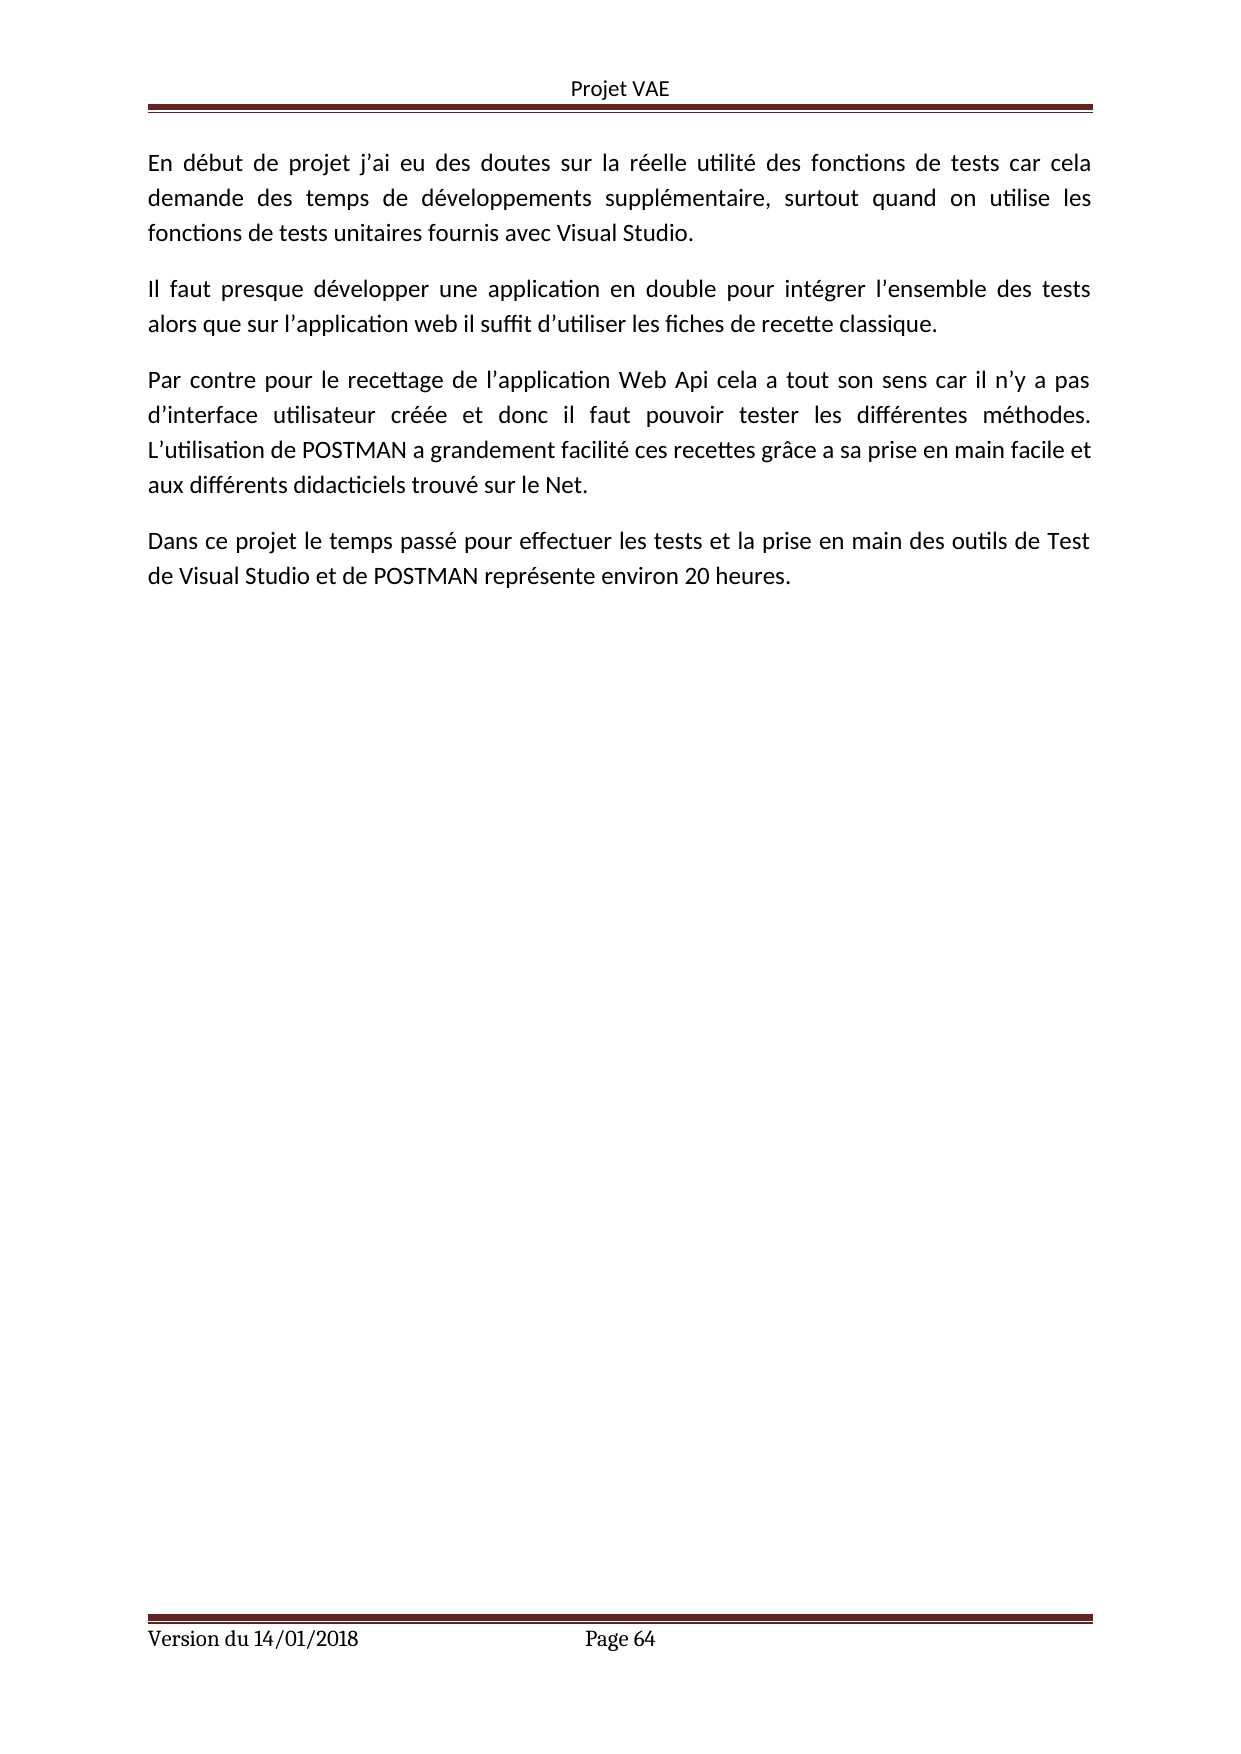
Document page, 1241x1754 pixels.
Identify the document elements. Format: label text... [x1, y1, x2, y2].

text Il faut presque développer une application en double pour intégrer l’ensemble des tests alors que sur l’application web il suffit d’utiliser les fiches de recette classique. [148, 273, 1093, 339]
text Dans ce projet le temps passé pour effectuer les tests et la prise en main des outils de Test de Visual Studio et de POSTMAN représente environ 20 heures. [148, 525, 1093, 591]
text Par contre pour le recettage de l’application Web Api cela a tout son sens car il n’y a pas d’interface utilisateur créée et donc il faut pouvoir tester les différentes méthodes. L’utilisation de POSTMAN a grandement facilité ces recettes grâce a sa prise en main facile et aux différents didacticiels trouvé sur le Net. [148, 364, 1093, 500]
text En début de projet j’ai eu des doutes sur la réelle utilité des fonctions de tests car cela demande des temps de développements supplémentaire, surtout quand on utilise les fonctions de tests unitaires fournis avec Visual Studio. [148, 148, 1093, 248]
